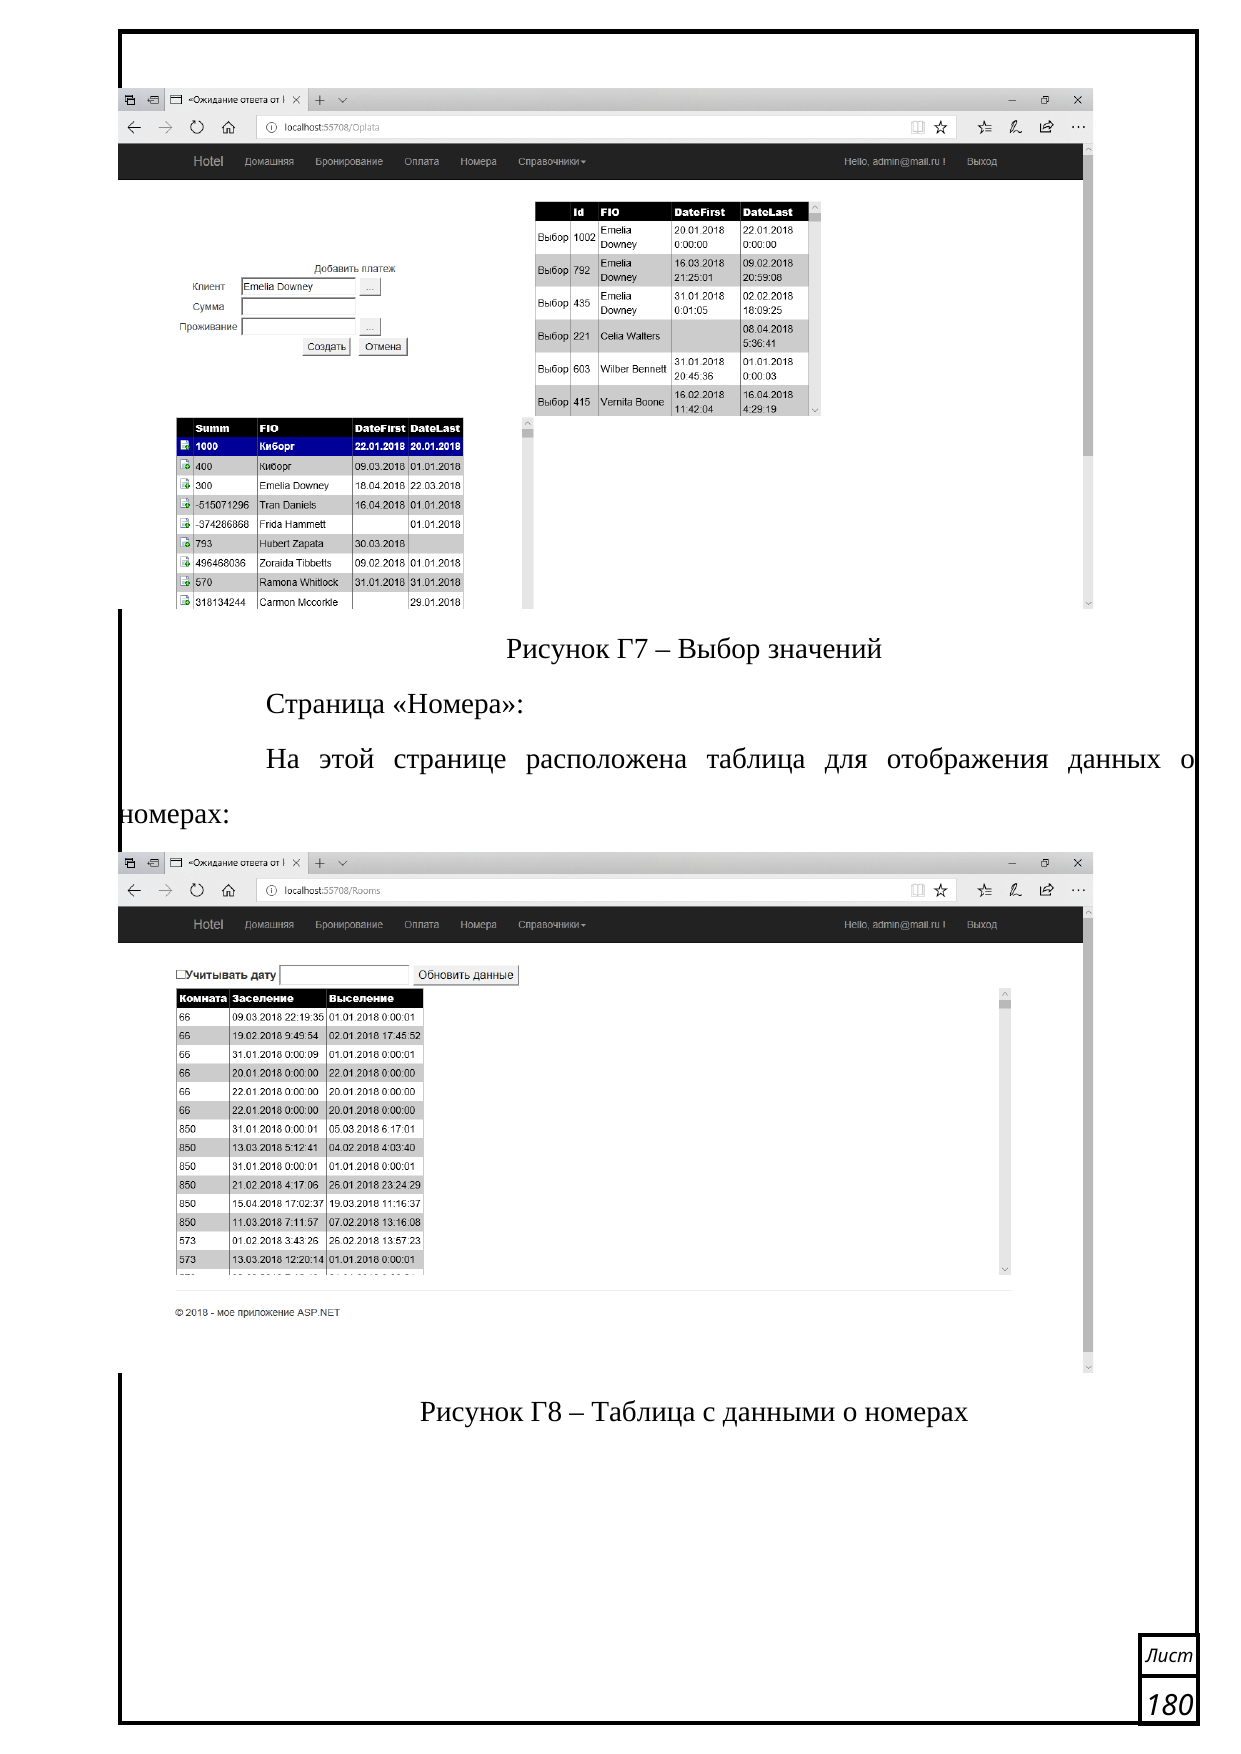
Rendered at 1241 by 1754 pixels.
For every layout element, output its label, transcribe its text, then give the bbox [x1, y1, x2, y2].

text Рисунок Г7 – Выбор значений [118, 631, 1196, 664]
picture [118, 88, 1094, 609]
text Страница «Номера»: [118, 686, 1196, 719]
text На этой странице расположена таблица для отображения данных о номерах: [118, 741, 1196, 830]
text Рисунок Г8 – Таблица с данными о номерах [118, 1394, 1196, 1428]
picture [118, 852, 1094, 1373]
